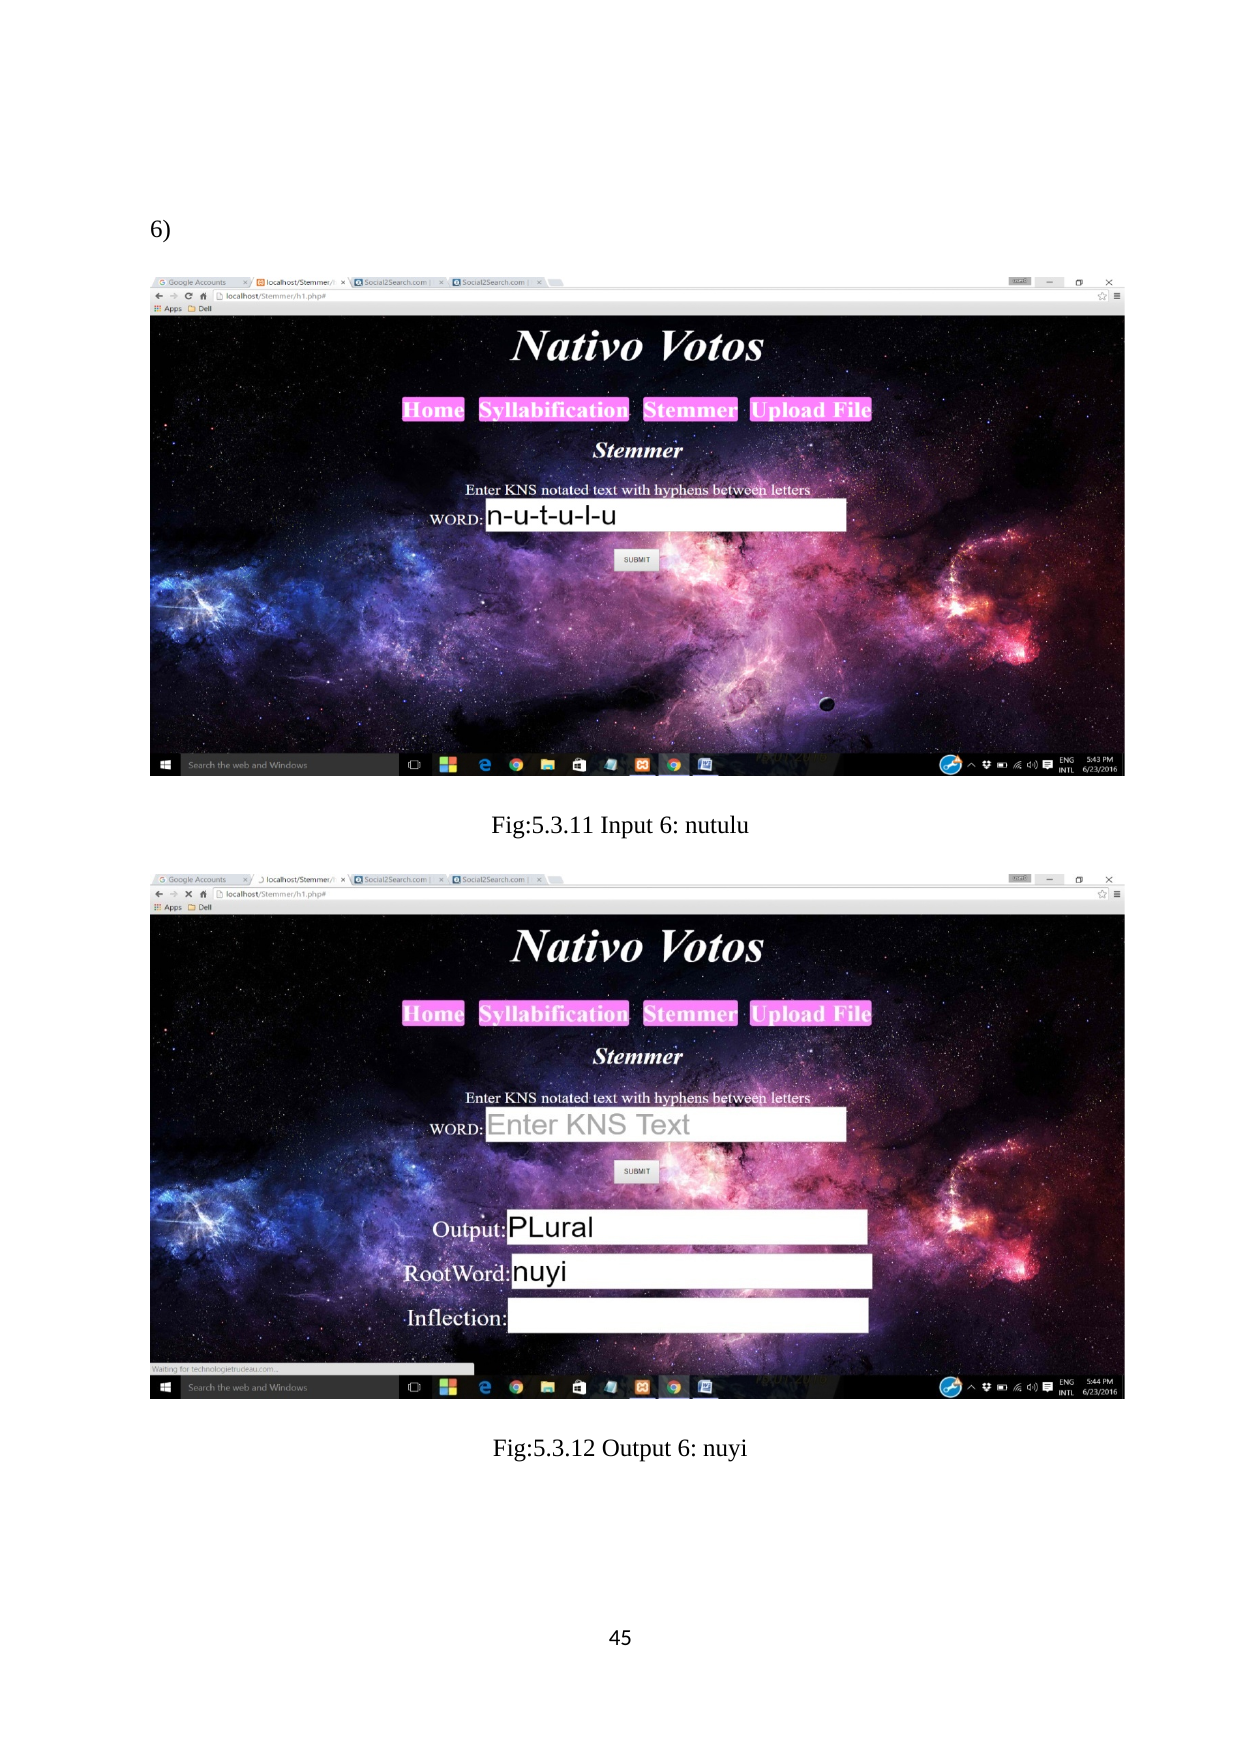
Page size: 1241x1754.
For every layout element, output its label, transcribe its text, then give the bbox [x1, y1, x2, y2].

picture [150, 874, 1125, 1399]
text Fig:5.3.11 Input 6: nutulu [150, 810, 1090, 839]
picture [150, 277, 1125, 776]
text 6) [150, 214, 1090, 243]
text Fig:5.3.12 Output 6: nuyi [150, 1433, 1090, 1462]
